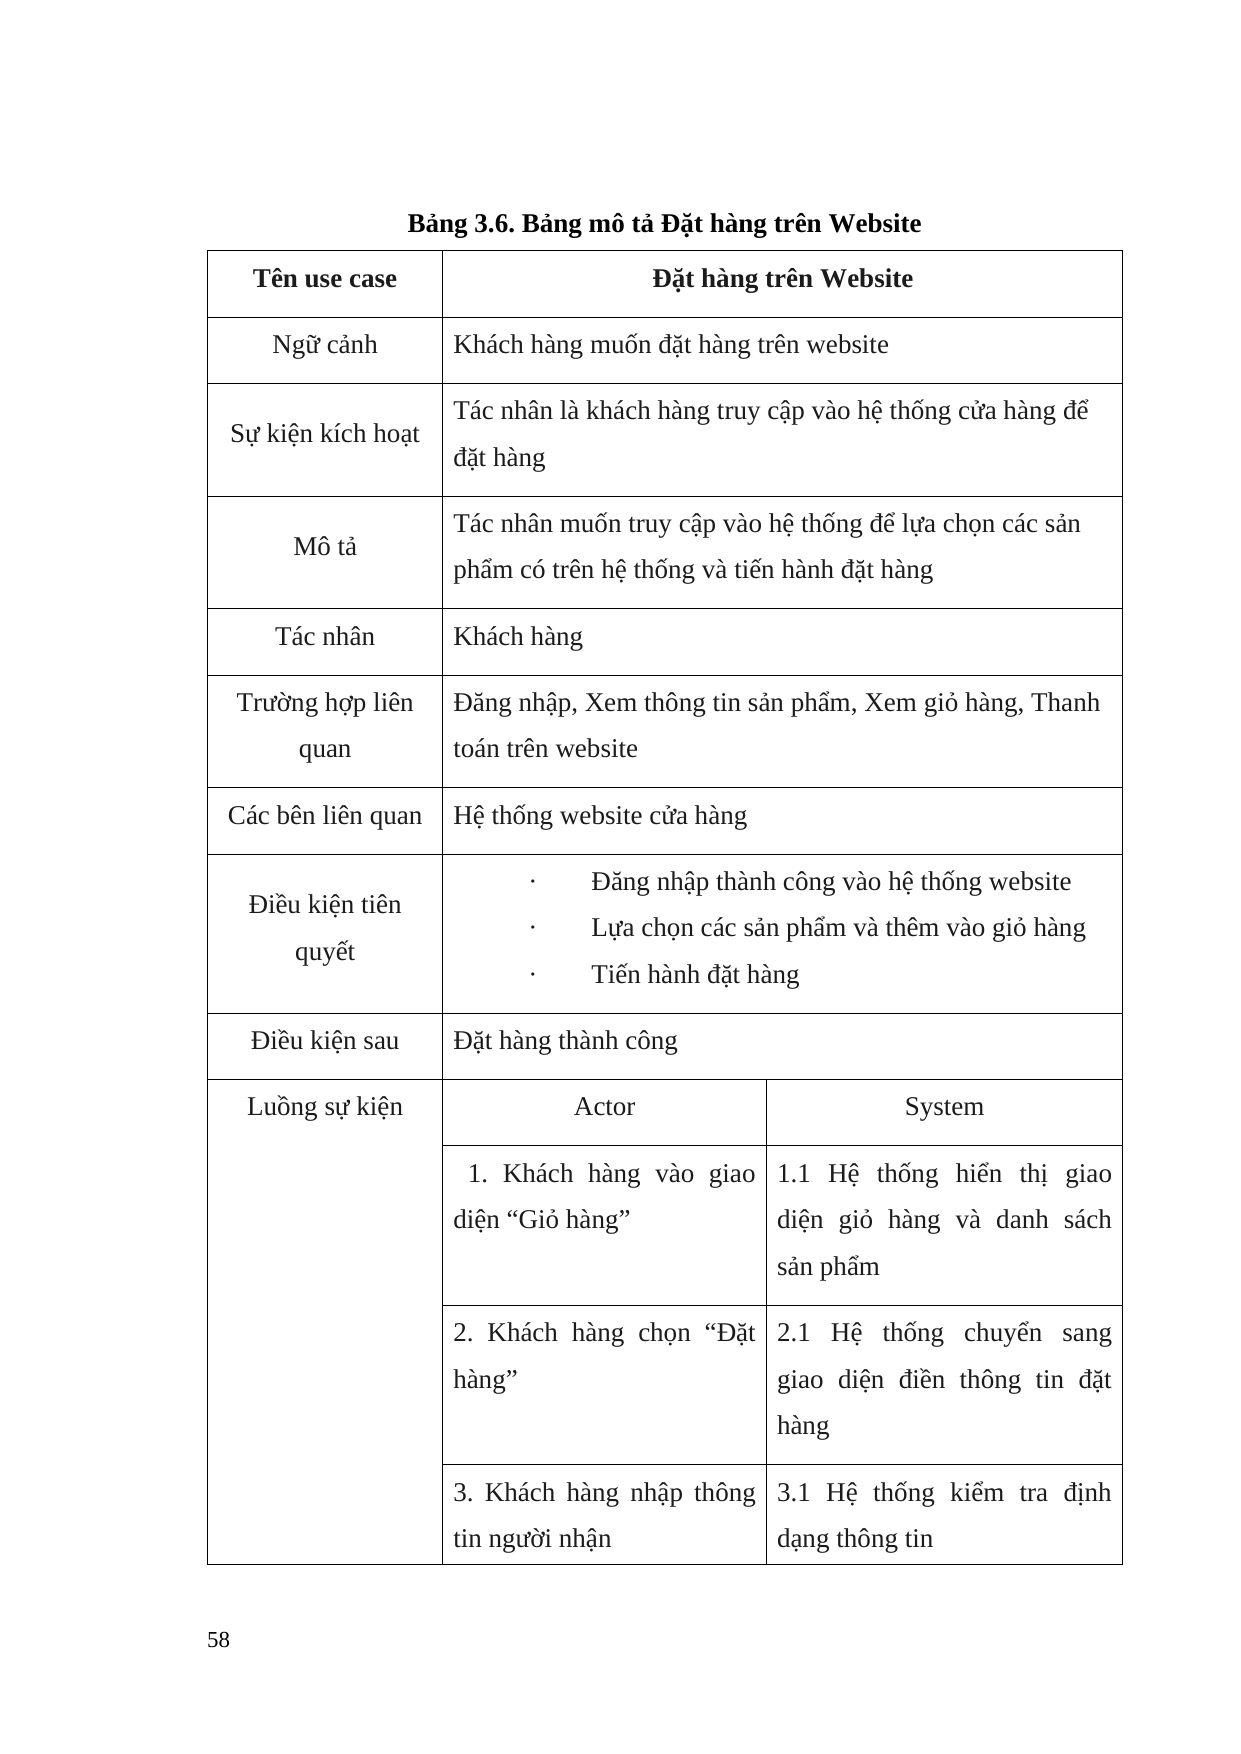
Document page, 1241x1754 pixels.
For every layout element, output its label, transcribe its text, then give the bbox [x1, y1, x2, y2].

table_cell Tác nhân là khách hàng truy cập vào hệ thống cửa hàng để đặt hàng [443, 384, 1122, 496]
table_cell Sự kiện kích hoạt [208, 384, 442, 496]
table_cell Đăng nhập, Xem thông tin sản phẩm, Xem giỏ hàng, Thanh toán trên website [443, 676, 1122, 787]
table_cell Luồng sự kiện [208, 1080, 442, 1564]
table_header Đặt hàng trên Website [443, 251, 1122, 317]
table_cell System [767, 1080, 1122, 1145]
table_cell Mô tả [208, 497, 442, 608]
table_cell Tác nhân [208, 609, 442, 674]
table_cell Khách hàng muốn đặt hàng trên website [443, 318, 1122, 383]
table_cell Các bên liên quan [208, 788, 442, 853]
table_cell Actor [443, 1080, 766, 1145]
table_cell 2. Khách hàng chọn “Đặt hàng” [443, 1306, 766, 1464]
table_cell 1. Khách hàng vào giao diện “Giỏ hàng” [443, 1146, 766, 1305]
table_cell Trường hợp liên quan [208, 676, 442, 787]
table_cell Điều kiện tiên quyết [208, 855, 442, 1013]
table_cell Tác nhân muốn truy cập vào hệ thống để lựa chọn các sản phẩm có trên hệ thống và tiến hành đặt hàng [443, 497, 1122, 608]
text Bảng 3.6. Bảng mô tả Đặt hàng trên Website [207, 207, 1122, 238]
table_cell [767, 1465, 1122, 1564]
table_header Tên use case [208, 251, 442, 317]
table_cell Khách hàng [443, 609, 1122, 674]
table_cell 1.1 Hệ thống hiển thị giao diện giỏ hàng và danh sách sản phẩm [767, 1146, 1122, 1305]
table_cell Đặt hàng thành công [443, 1014, 1122, 1079]
table_cell · Đăng nhập thành công vào hệ thống website · Lựa chọn các sản phẩm và thêm vào giỏ hàng · Tiến hành đặt hàng [443, 855, 1122, 1013]
table_cell Điều kiện sau [208, 1014, 442, 1079]
table_cell Ngữ cảnh [208, 318, 442, 383]
table_cell 2.1 Hệ thống chuyển sang giao diện điền thông tin đặt hàng [767, 1306, 1122, 1464]
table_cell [443, 1465, 766, 1564]
table_cell Hệ thống website cửa hàng [443, 788, 1122, 853]
